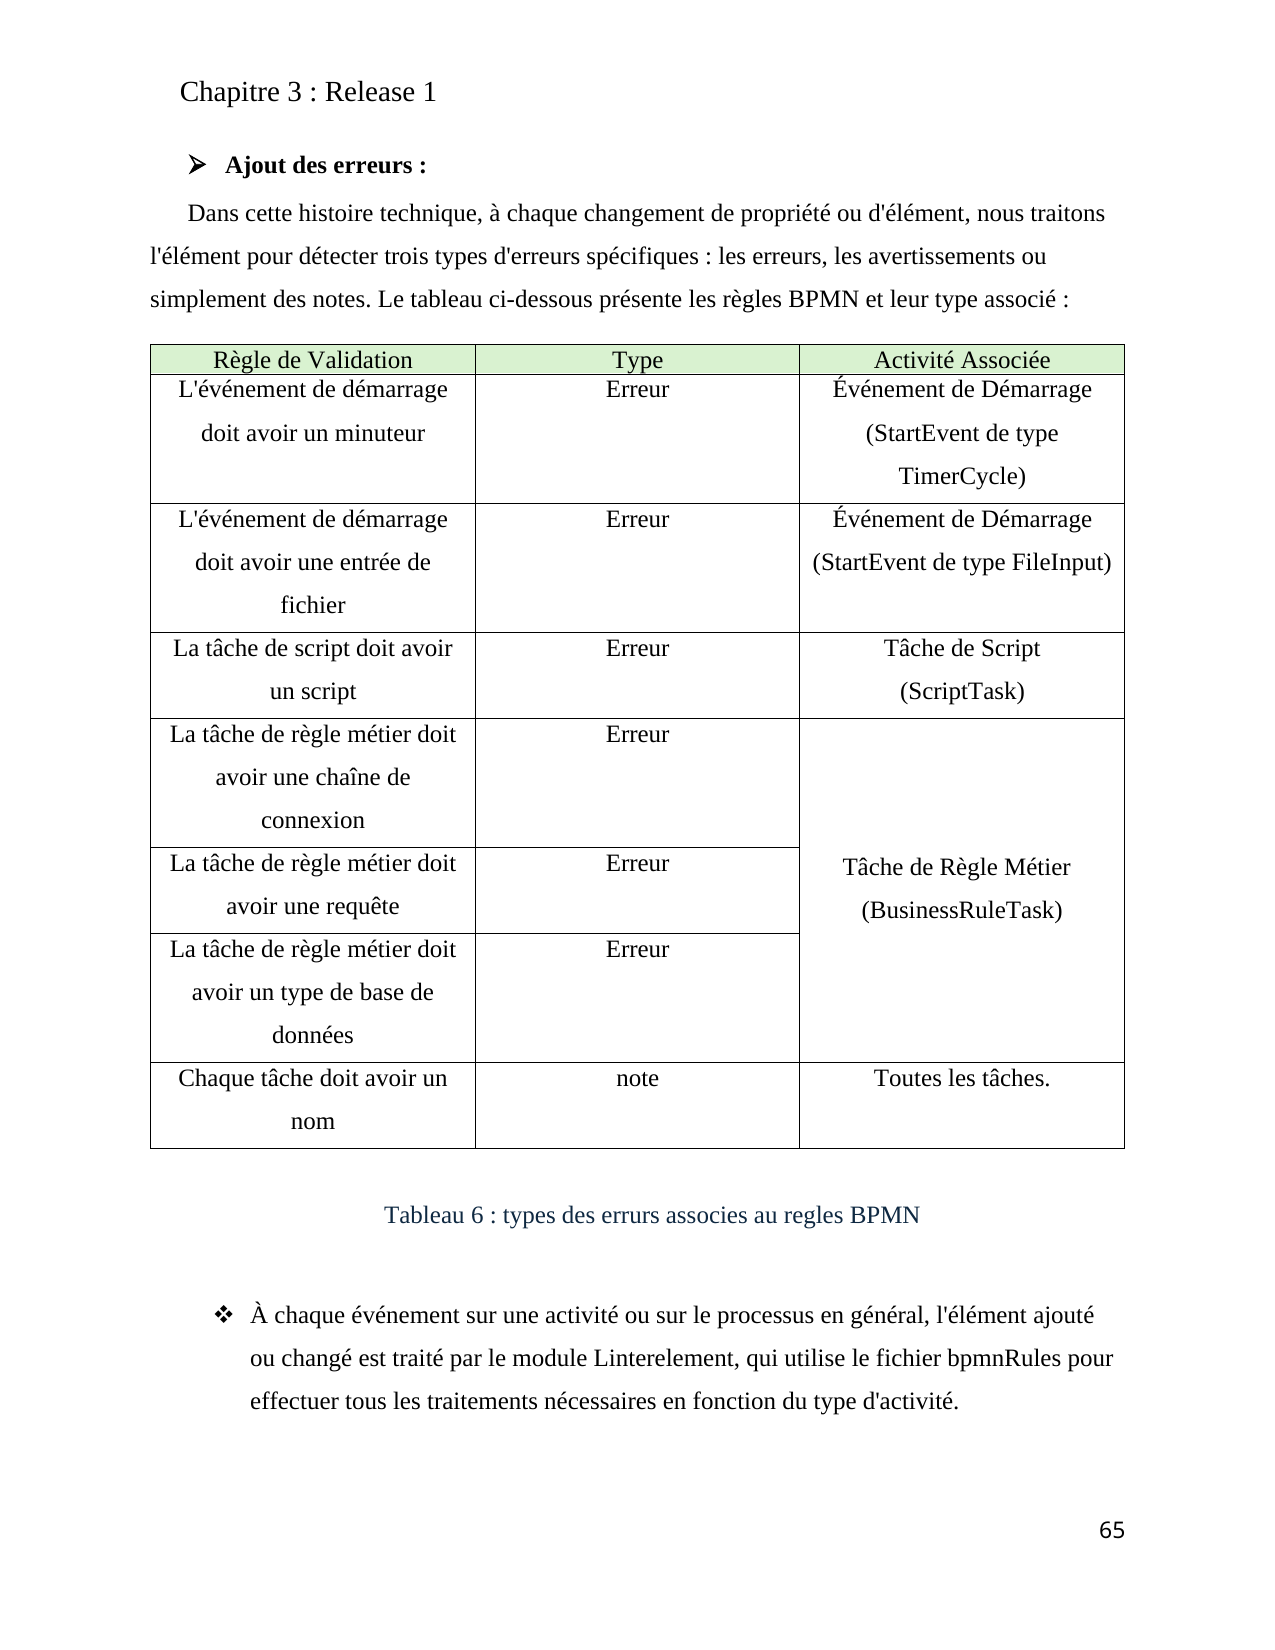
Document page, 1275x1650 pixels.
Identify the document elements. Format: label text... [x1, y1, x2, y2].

table_cell Toutes les tâches. [800, 1063, 1124, 1148]
table_cell La tâche de règle métier doit avoir une requête [151, 848, 475, 933]
table_cell Erreur [476, 375, 799, 503]
list Ajout des erreurs : [187, 150, 1125, 179]
table_cell Erreur [476, 848, 799, 933]
table_header Règle de Validation [151, 345, 475, 373]
table_cell Erreur [476, 504, 799, 632]
table_cell Événement de Démarrage (StartEvent de type FileInput) [800, 504, 1124, 632]
table_cell Erreur [476, 934, 799, 1062]
table_cell La tâche de script doit avoir un script [151, 633, 475, 718]
table_cell Chaque tâche doit avoir un nom [151, 1063, 475, 1148]
text Tableau 6 : types des errurs associes au regles BPMN [150, 1200, 1125, 1228]
table_cell Erreur [476, 633, 799, 718]
table_cell Événement de Démarrage (StartEvent de type TimerCycle) [800, 375, 1124, 503]
text Dans cette histoire technique, à chaque changement de propriété ou d'élément, nous traitons l'élément pour détecter trois types d'erreurs spécifiques : les erreurs, les avertissements ou simplement des notes. Le tableau ci-dessous présente les règles BPMN et leur type associé : [150, 198, 1125, 313]
table_cell Tâche de Règle Métier (BusinessRuleTask) [800, 719, 1124, 1062]
table_cell L'événement de démarrage doit avoir un minuteur [151, 375, 475, 503]
table_cell La tâche de règle métier doit avoir une chaîne de connexion [151, 719, 475, 847]
table_cell note [476, 1063, 799, 1148]
table_cell Erreur [476, 719, 799, 847]
list À chaque événement sur une activité ou sur le processus en général, l'élément ajouté ou changé est traité par le module Linterelement, qui utilise le fichier bpmnRules pour effectuer tous les traitements nécessaires en fonction du type d'activité. [212, 1300, 1125, 1415]
table_header Type [476, 345, 799, 373]
table_cell La tâche de règle métier doit avoir un type de base de données [151, 934, 475, 1062]
table_cell Tâche de Script (ScriptTask) [800, 633, 1124, 718]
table_header Activité Associée [800, 345, 1124, 373]
table_cell L'événement de démarrage doit avoir une entrée de fichier [151, 504, 475, 632]
